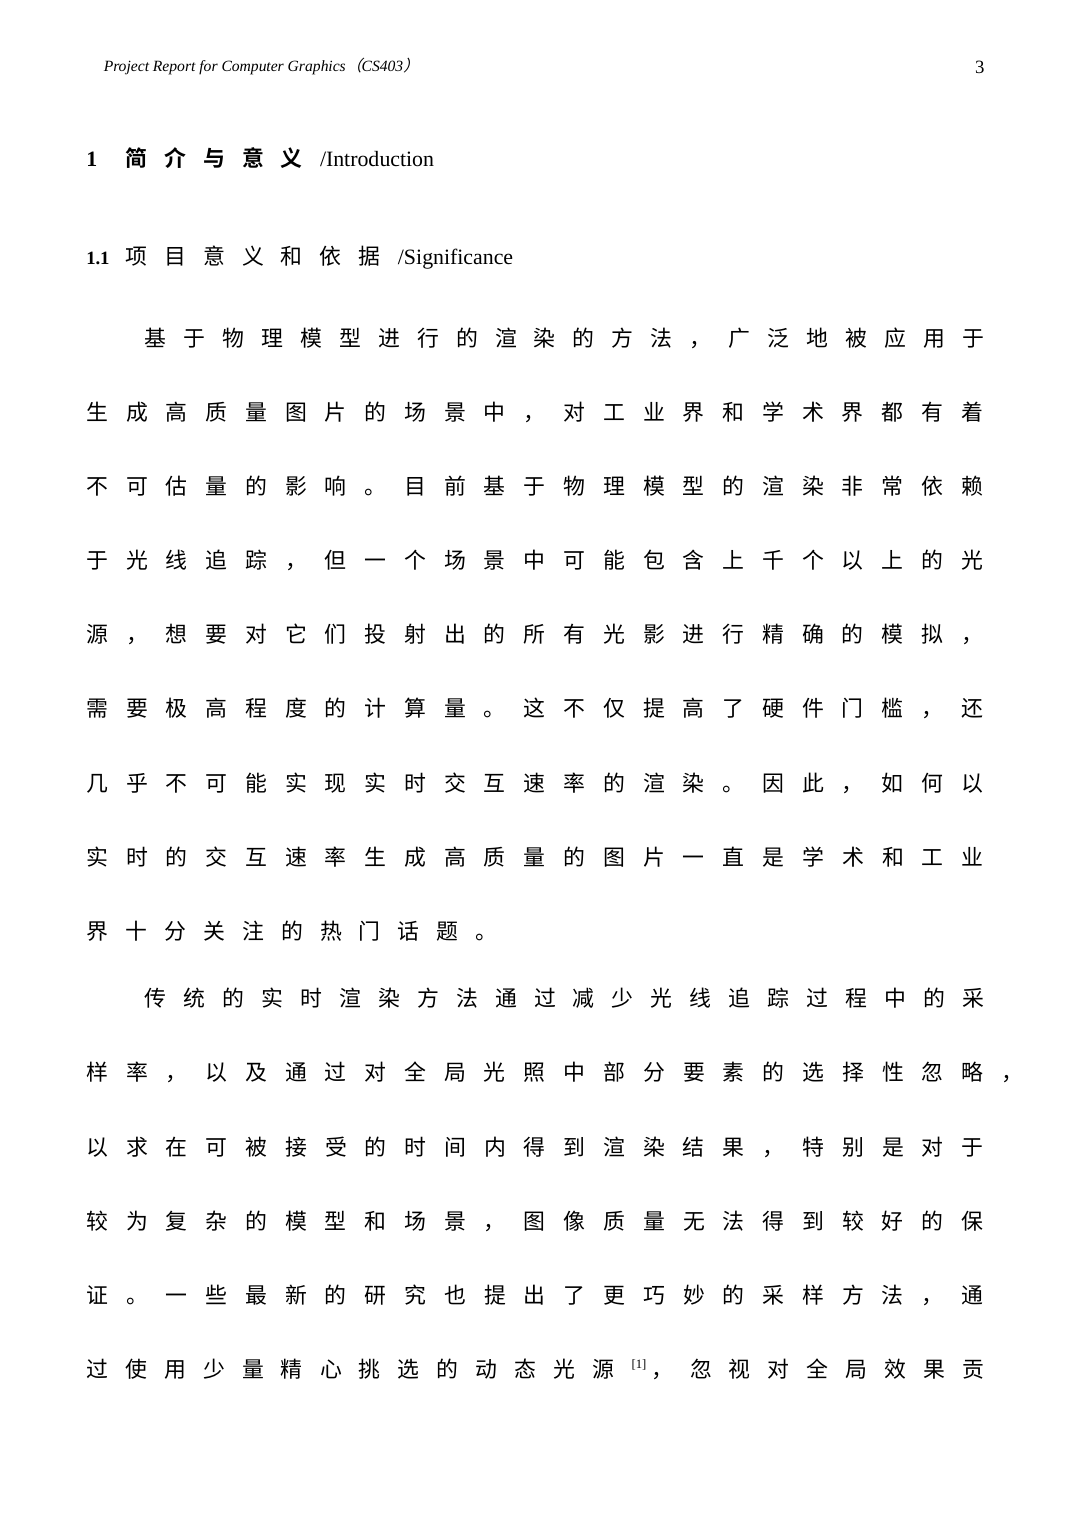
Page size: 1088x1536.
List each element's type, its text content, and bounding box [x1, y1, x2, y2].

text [86, 967, 1001, 1398]
subtitle 项目意义和依据/Significance [86, 225, 1001, 284]
subtitle 简介与意义/Introduction [86, 127, 1001, 186]
text 基于物理模型进行的渲染的方法，广泛地被应用于生成高质量图片的场景中，对工业界和学术界都有着不可估量的影响。目前基于物理模型的渲染非常依赖于光线追踪，但一个场景中可能包含上千个以上的光源，想要对它们投射出的所有光影进行精确的模拟，需要极高程度的计算量。这不仅提高了硬件门槛，还几乎不可能实现实时交互速率的渲染。因此，如何以实时的交互速率生成高质量的图片一直是学术和工业界十分关注的热门话题。 [86, 307, 1001, 959]
